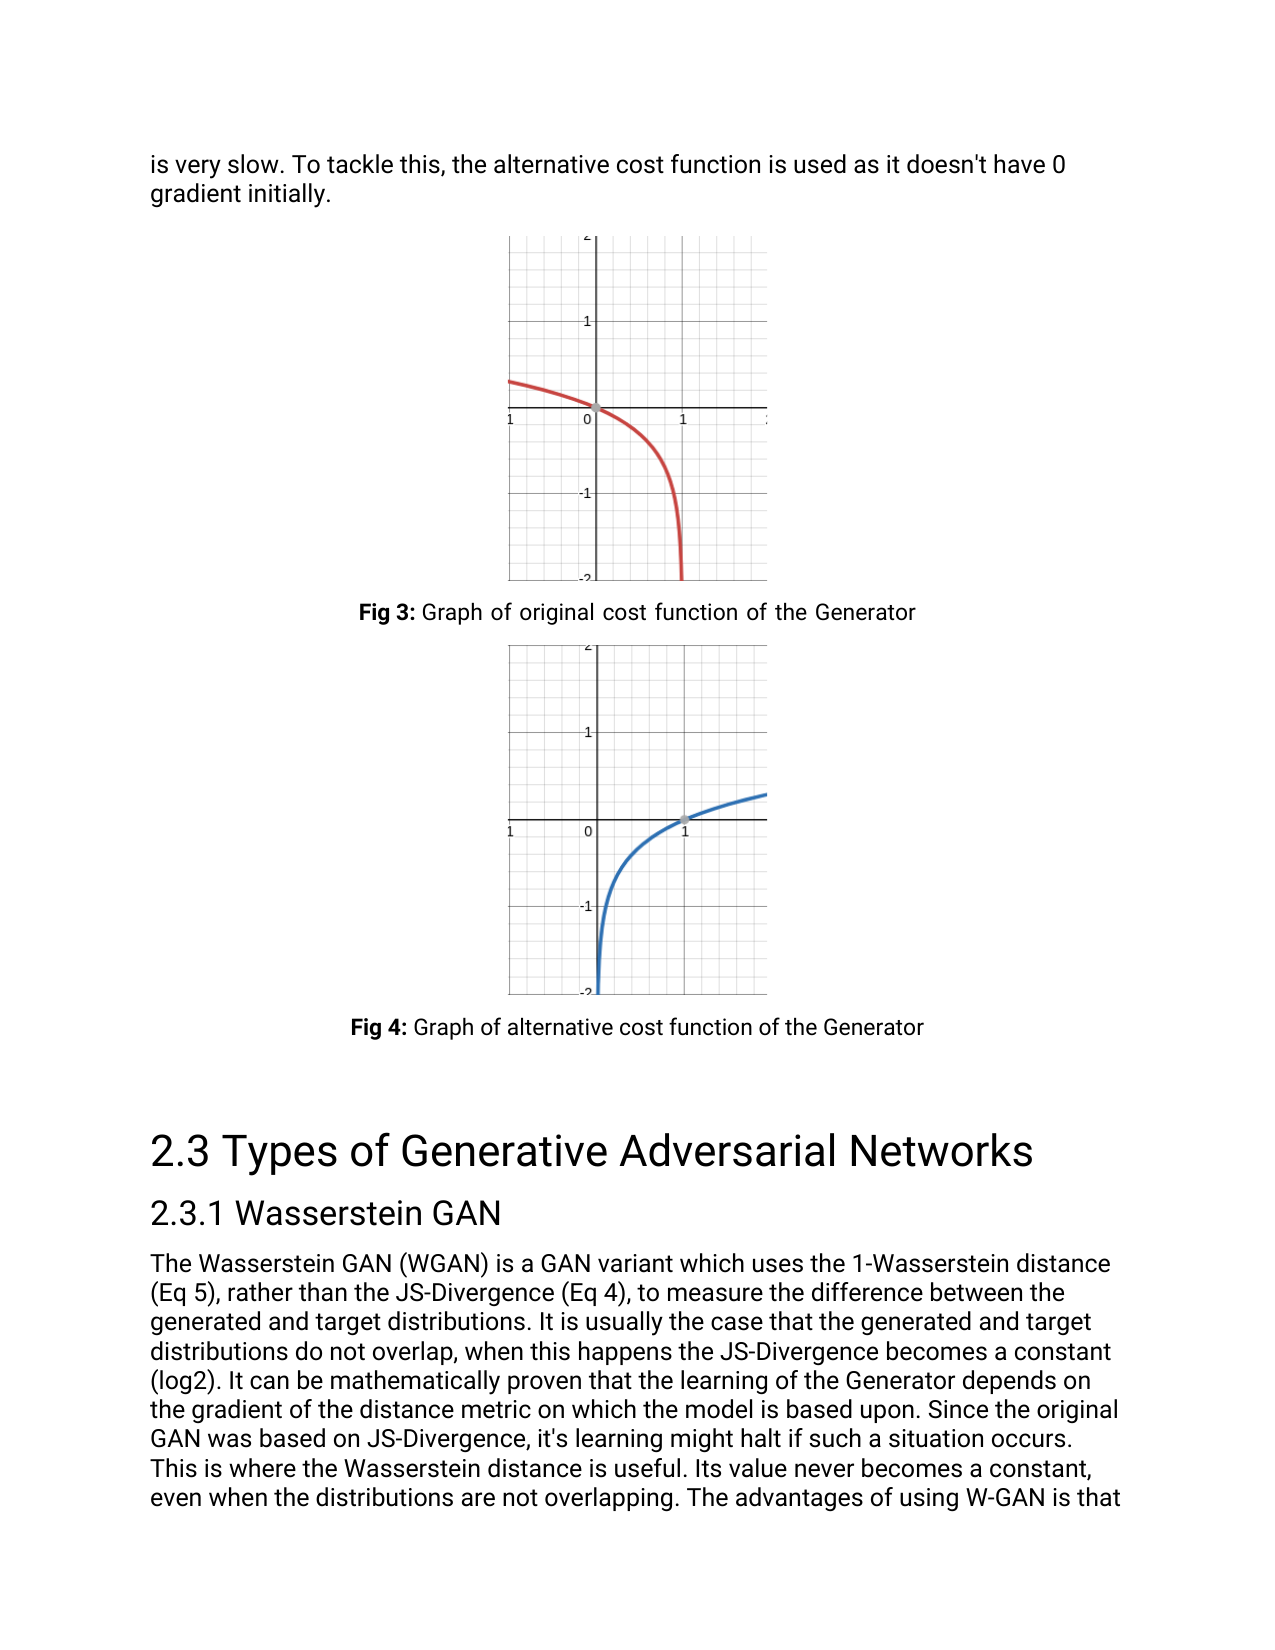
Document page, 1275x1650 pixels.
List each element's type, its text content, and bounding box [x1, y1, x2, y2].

text 2.3 Types of Generative Adversarial Networks [150, 1126, 1125, 1177]
table_cell Fig 4: Graph of alternative cost function of the Generator [150, 645, 1125, 1059]
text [150, 150, 1125, 208]
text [150, 1249, 1125, 1512]
picture [507, 645, 768, 995]
table_header Fig 3: Graph of original cost function of the Generator [150, 237, 1125, 645]
picture [507, 236, 768, 581]
text 2.3.1 Wasserstein GAN [150, 1193, 1125, 1233]
